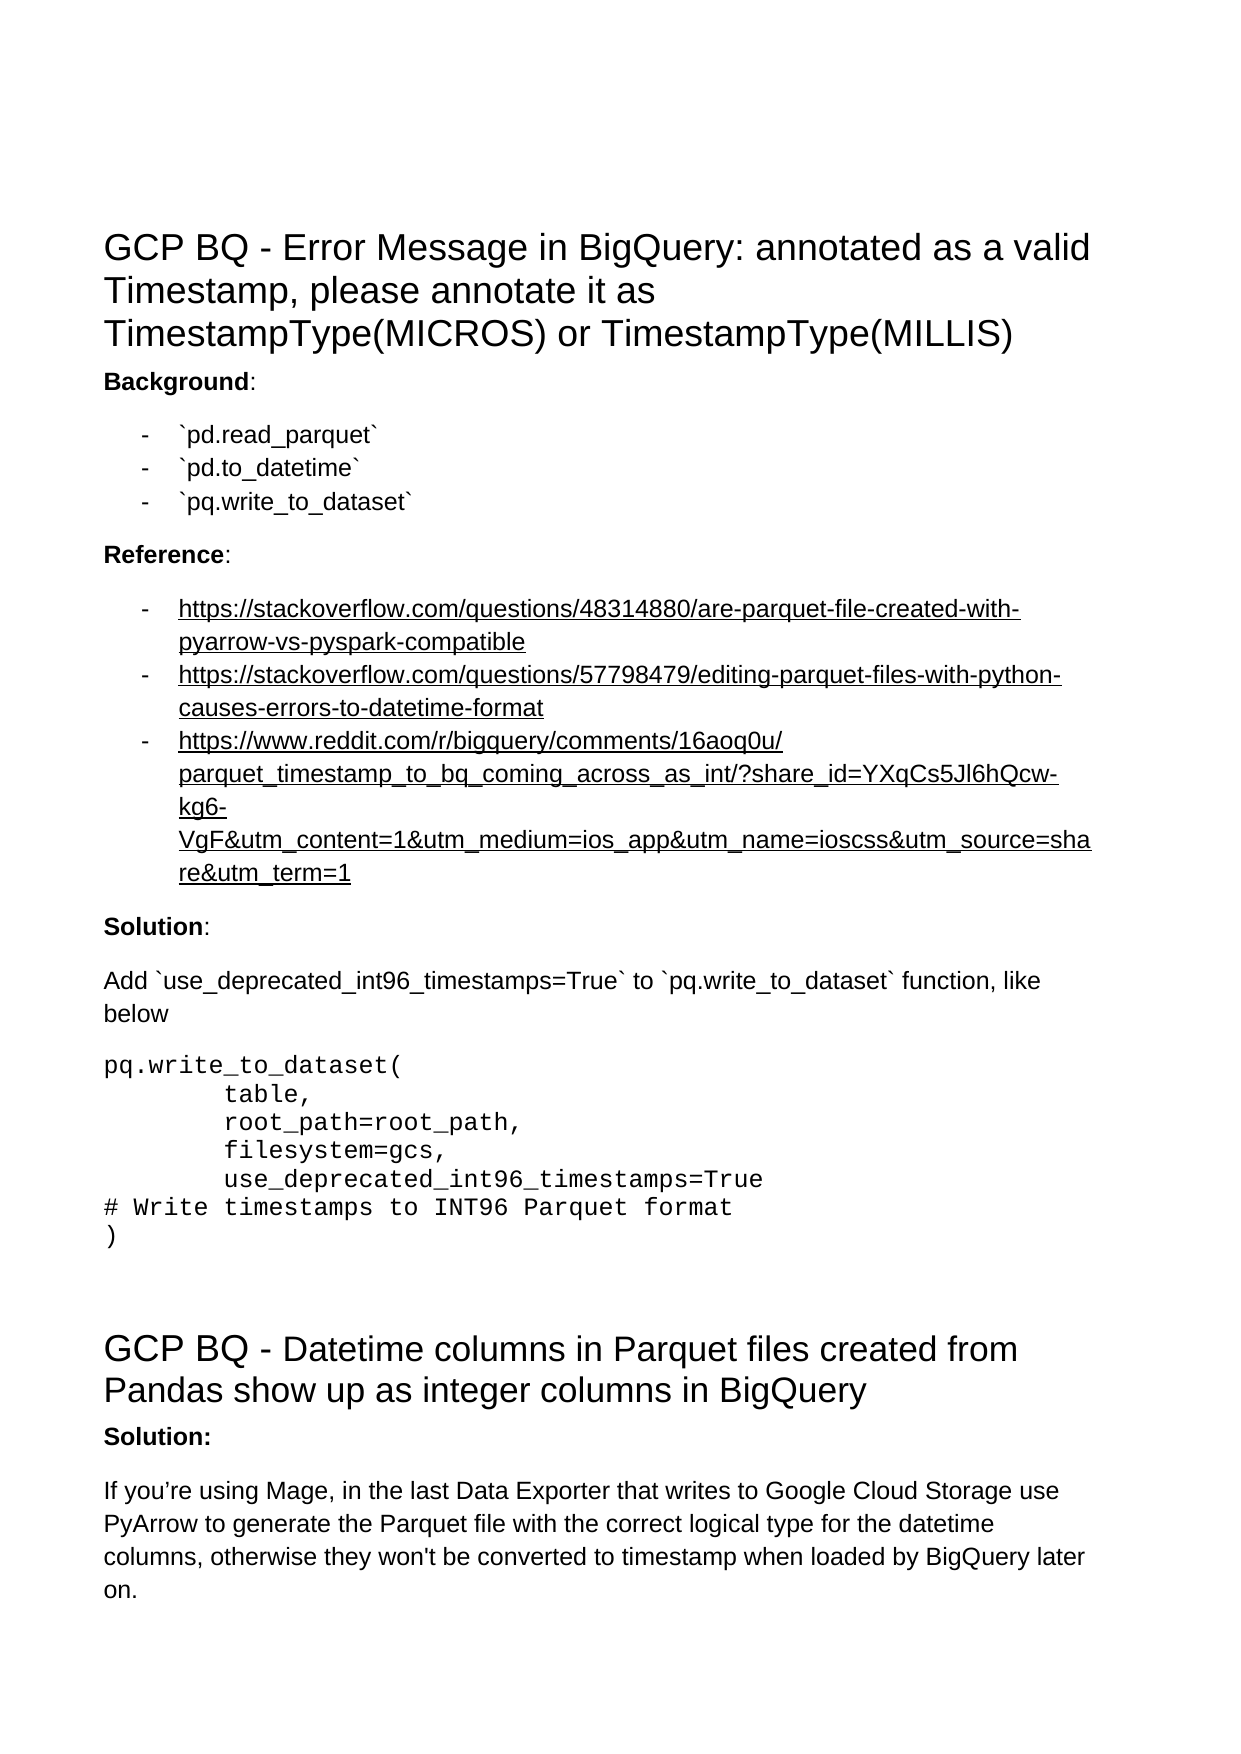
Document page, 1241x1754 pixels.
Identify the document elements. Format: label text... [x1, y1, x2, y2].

text table, [103, 1081, 1097, 1109]
text # Write timestamps to INT96 Parquet format [103, 1194, 1097, 1223]
subtitle GCP BQ - Datetime columns in Parquet files created from Pandas show up as integer columns in BigQuery [103, 1326, 1097, 1410]
text Add `use_deprecated_int96_timestamps=True` to `pq.write_to_dataset` function, like below [103, 966, 1097, 1028]
text filesystem=gcs, [103, 1138, 1097, 1166]
list `pq.write_to_dataset` [141, 486, 1097, 515]
text Background: [103, 367, 1097, 395]
list https://stackoverflow.com/questions/48314880/are-parquet-file-created-with-pyarrow-vs-pyspark-compatible [141, 594, 1097, 656]
list https://www.reddit.com/r/bigquery/comments/16aoq0u/parquet_timestamp_to_bq_coming_across_as_int/?share_id=YXqCs5Jl6hQcw-kg6-VgF&utm_content=1&utm_medium=ios_app&utm_name=ioscss&utm_source=share&utm_term=1 [141, 726, 1097, 887]
list https://stackoverflow.com/questions/57798479/editing-parquet-files-with-python-causes-errors-to-datetime-format [141, 660, 1097, 722]
text Solution: [103, 912, 1097, 941]
text use_deprecated_int96_timestamps=True [103, 1166, 1097, 1194]
text Reference: [103, 540, 1097, 569]
text Solution: [103, 1422, 1097, 1451]
subtitle GCP BQ - Error Message in BigQuery: annotated as a valid Timestamp, please annotate it as TimestampType(MICROS) or TimestampType(MILLIS) [103, 225, 1097, 354]
text root_path=root_path, [103, 1109, 1097, 1138]
text ) [103, 1223, 1097, 1251]
text If you’re using Mage, in the last Data Exporter that writes to Google Cloud Storage use PyArrow to generate the Parquet file with the correct logical type for the datetime columns, otherwise they won't be converted to timestamp when loaded by BigQuery later on. [103, 1476, 1097, 1604]
text pq.write_to_dataset( [103, 1053, 1097, 1081]
list `pd.read_parquet` [141, 420, 1097, 449]
list `pd.to_datetime` [141, 453, 1097, 482]
